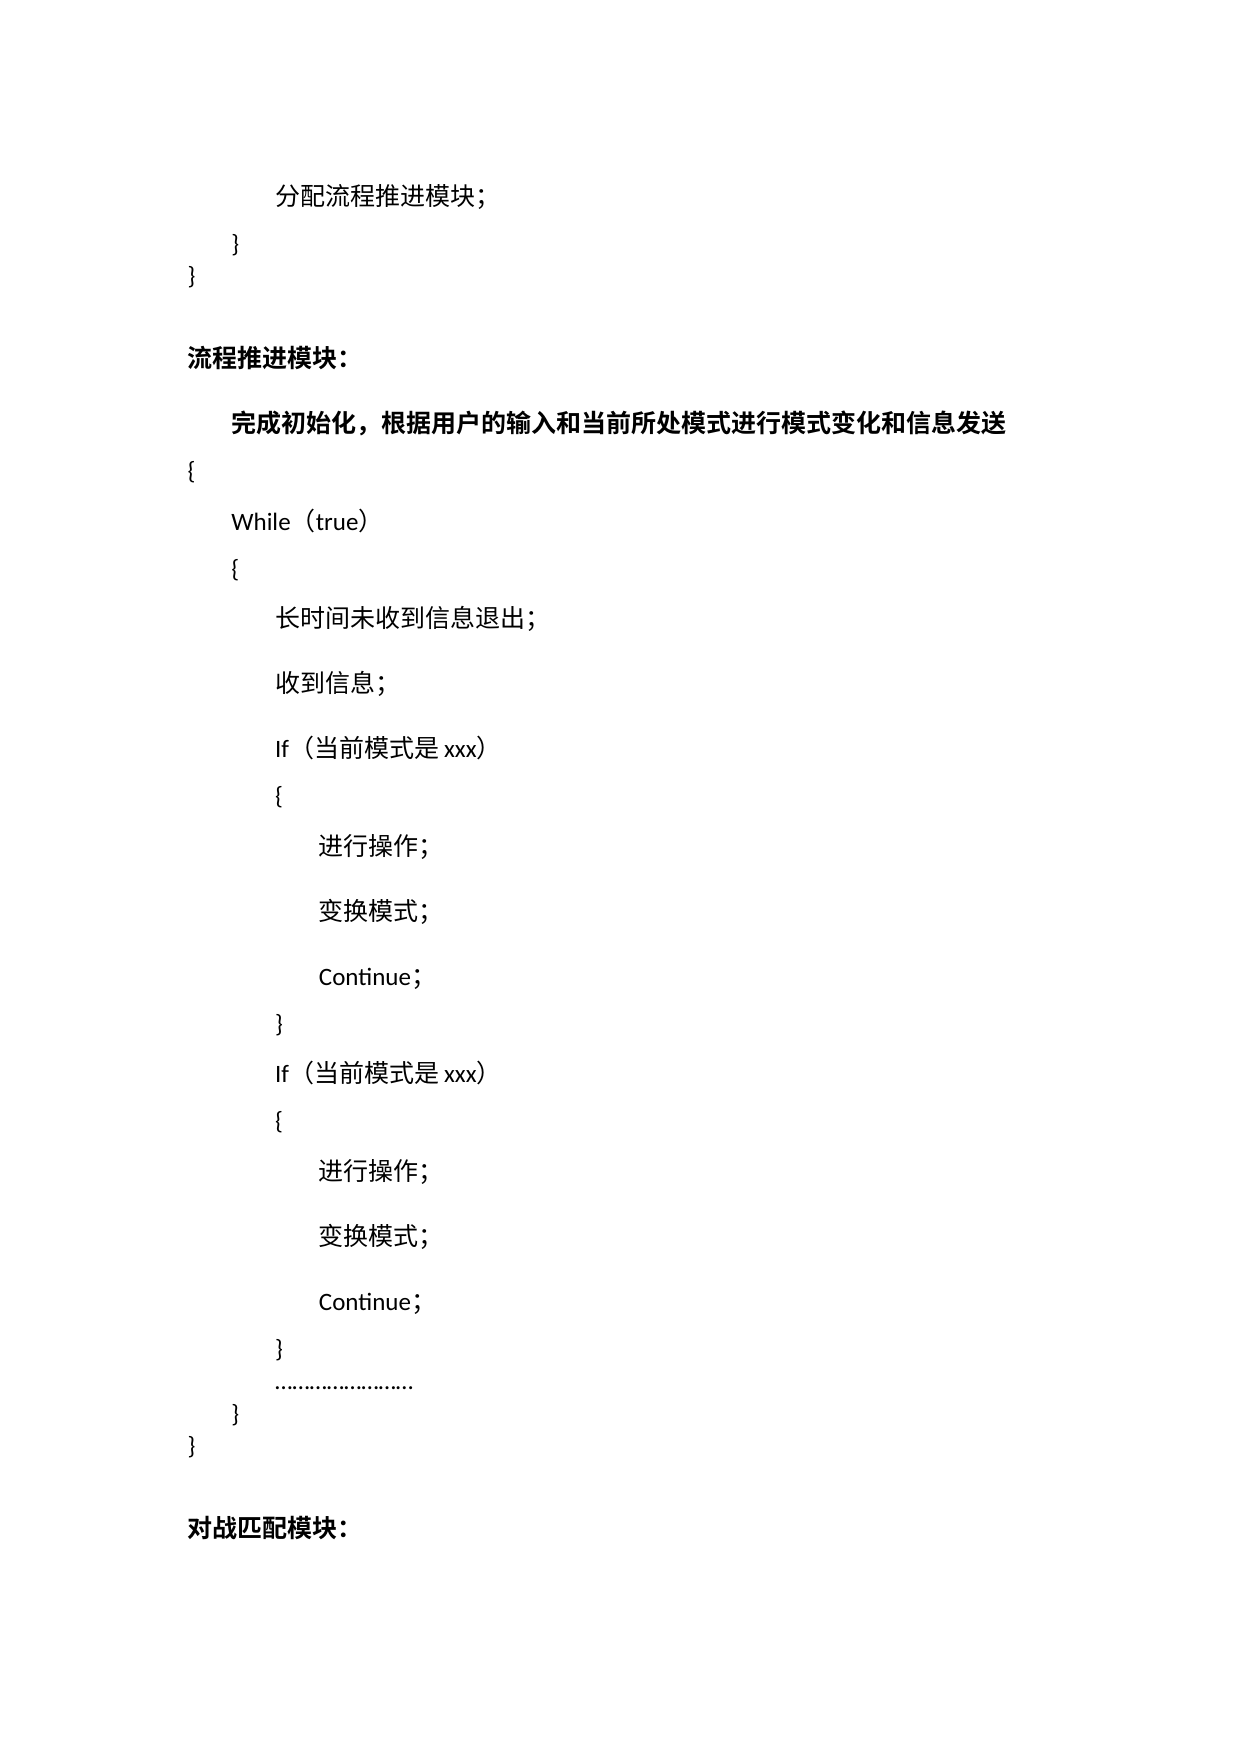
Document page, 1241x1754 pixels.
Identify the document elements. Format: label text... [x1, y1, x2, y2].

text …………………… [231, 1364, 1053, 1397]
text 对战匹配模块： [187, 1494, 1053, 1559]
text } [231, 1332, 1053, 1364]
text 收到信息； [187, 649, 1053, 714]
text { [187, 454, 1053, 487]
text { [187, 779, 1053, 812]
text { [187, 1104, 1053, 1137]
text { [187, 552, 1053, 584]
text While（true） [187, 487, 1053, 552]
text If（当前模式是xxx） [231, 1039, 1053, 1104]
text 进行操作； [187, 812, 1053, 877]
text } [187, 259, 1053, 292]
text 变换模式； [187, 1202, 1053, 1267]
text 完成初始化，根据用户的输入和当前所处模式进行模式变化和信息发送 [187, 389, 1053, 454]
text } [187, 1397, 1053, 1429]
text Continue； [187, 1267, 1053, 1332]
text 长时间未收到信息退出； [187, 584, 1053, 649]
text } [187, 227, 1053, 259]
text If（当前模式是xxx） [187, 714, 1053, 779]
text 变换模式； [187, 877, 1053, 942]
text 流程推进模块： [187, 324, 1053, 389]
text } [187, 1429, 1053, 1462]
text Continue； [187, 942, 1053, 1007]
text 分配流程推进模块； [187, 162, 1053, 227]
text } [231, 1007, 1053, 1039]
text 进行操作； [187, 1137, 1053, 1202]
